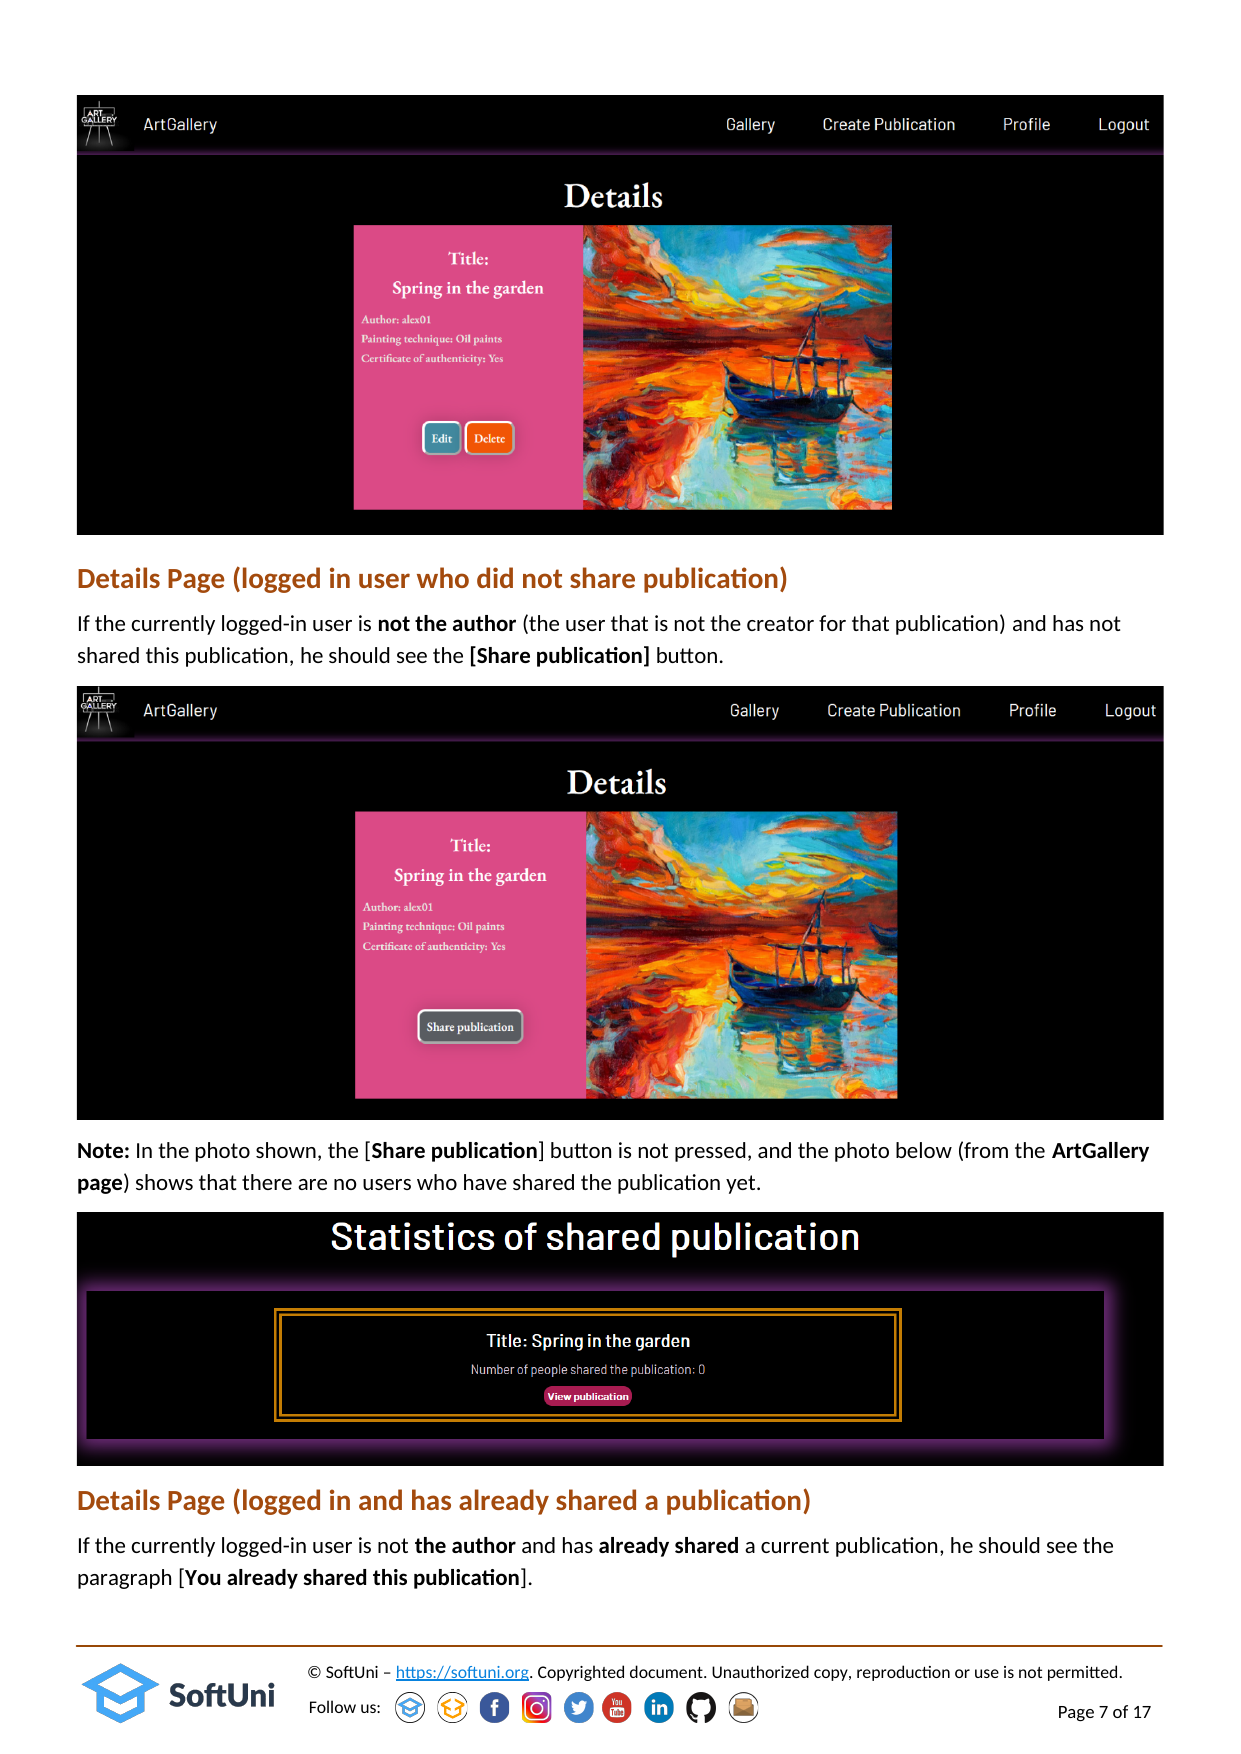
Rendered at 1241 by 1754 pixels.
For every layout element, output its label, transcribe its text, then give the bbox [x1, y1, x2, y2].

text Note: In the photo shown, the [Share publication] button is not pressed, and the photo below (from the ArtGallery page) shows that there are no users who have shared the publication yet. [77, 1136, 1163, 1196]
picture [602, 1692, 632, 1723]
picture [76, 1212, 1164, 1466]
text If the currently logged-in user is not the author (the user that is not the creator for that publication) and has not shared this publication, he should see the [Share publication] button. [77, 609, 1163, 669]
picture [728, 1692, 759, 1723]
picture [564, 1692, 594, 1723]
subtitle Details Page (logged in user who did not share publication) [77, 560, 1163, 596]
picture [395, 1692, 425, 1723]
text If the currently logged-in user is not the author and has already shared a current publication, he should see the paragraph [You already shared this publication]. [77, 1531, 1163, 1591]
picture [479, 1692, 510, 1723]
picture [437, 1692, 468, 1723]
picture [644, 1692, 653, 1701]
picture [76, 95, 1164, 535]
picture [686, 1692, 716, 1723]
picture [644, 1714, 653, 1723]
picture [665, 1692, 674, 1701]
picture [522, 1692, 552, 1723]
picture [75, 1658, 281, 1729]
subtitle Details Page (logged in and has already shared a publication) [77, 1482, 1163, 1517]
picture [665, 1714, 674, 1723]
picture [76, 686, 1164, 1120]
picture [658, 1705, 667, 1714]
